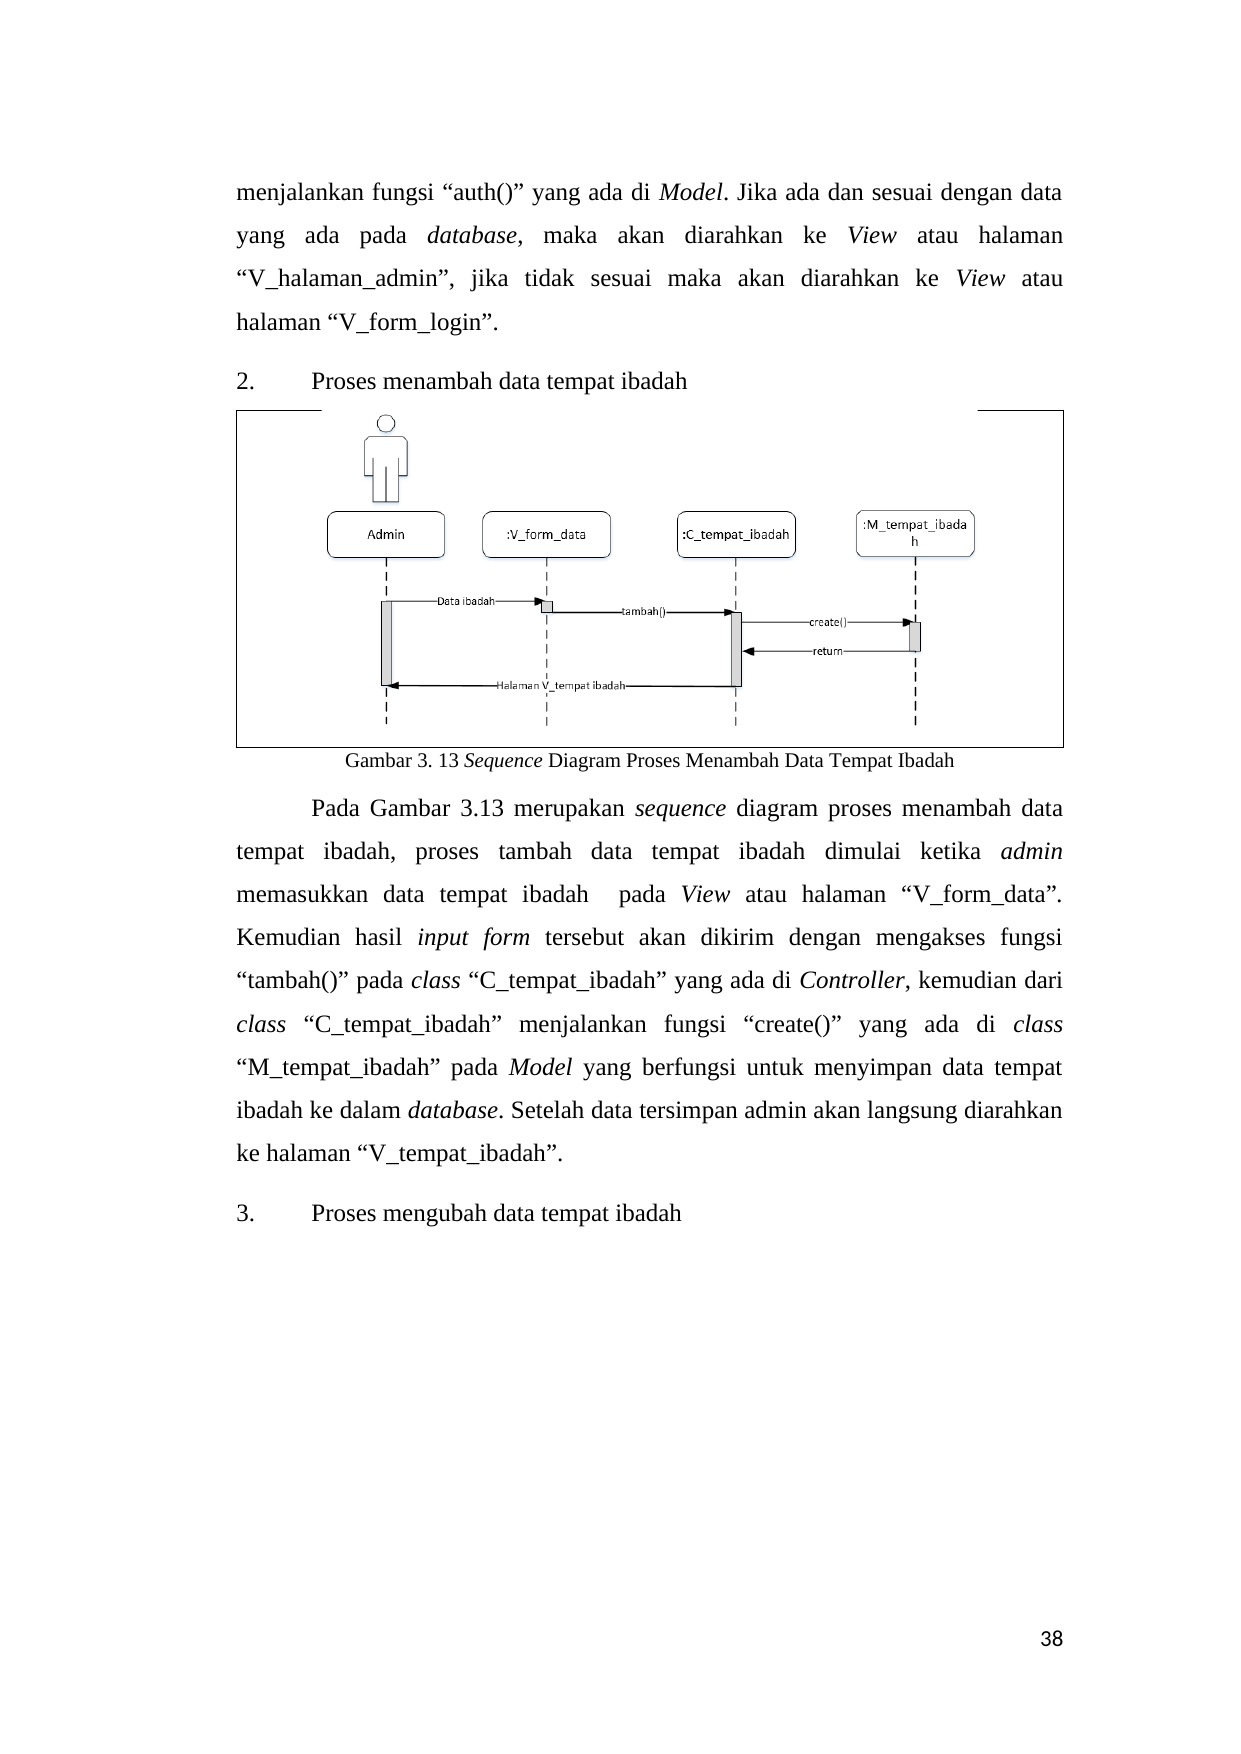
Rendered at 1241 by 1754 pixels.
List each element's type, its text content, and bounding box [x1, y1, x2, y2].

table_header [237, 411, 1063, 747]
list Proses mengubah data tempat ibadah [236, 1198, 1063, 1227]
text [236, 177, 1063, 335]
text Gambar 3. 13 Sequence Diagram Proses Menambah Data Tempat Ibadah [236, 748, 1063, 772]
list Proses menambah data tempat ibadah [236, 366, 1063, 395]
text Pada Gambar 3.13 merupakan sequence diagram proses menambah data tempat ibadah, proses tambah data tempat ibadah dimulai ketika admin memasukkan data tempat ibadah pada View atau halaman “V_form_data”. Kemudian hasil input form tersebut akan dikirim dengan mengakses fungsi “tambah()” pada class “C_tempat_ibadah” yang ada di Controller, kemudian dari class “C_tempat_ibadah” menjalankan fungsi “create()” yang ada di class “M_tempat_ibadah” pada Model yang berfungsi untuk menyimpan data tempat ibadah ke dalam database. Setelah data tersimpan admin akan langsung diarahkan ke halaman “V_tempat_ibadah”. [236, 793, 1063, 1167]
picture [321, 410, 978, 734]
